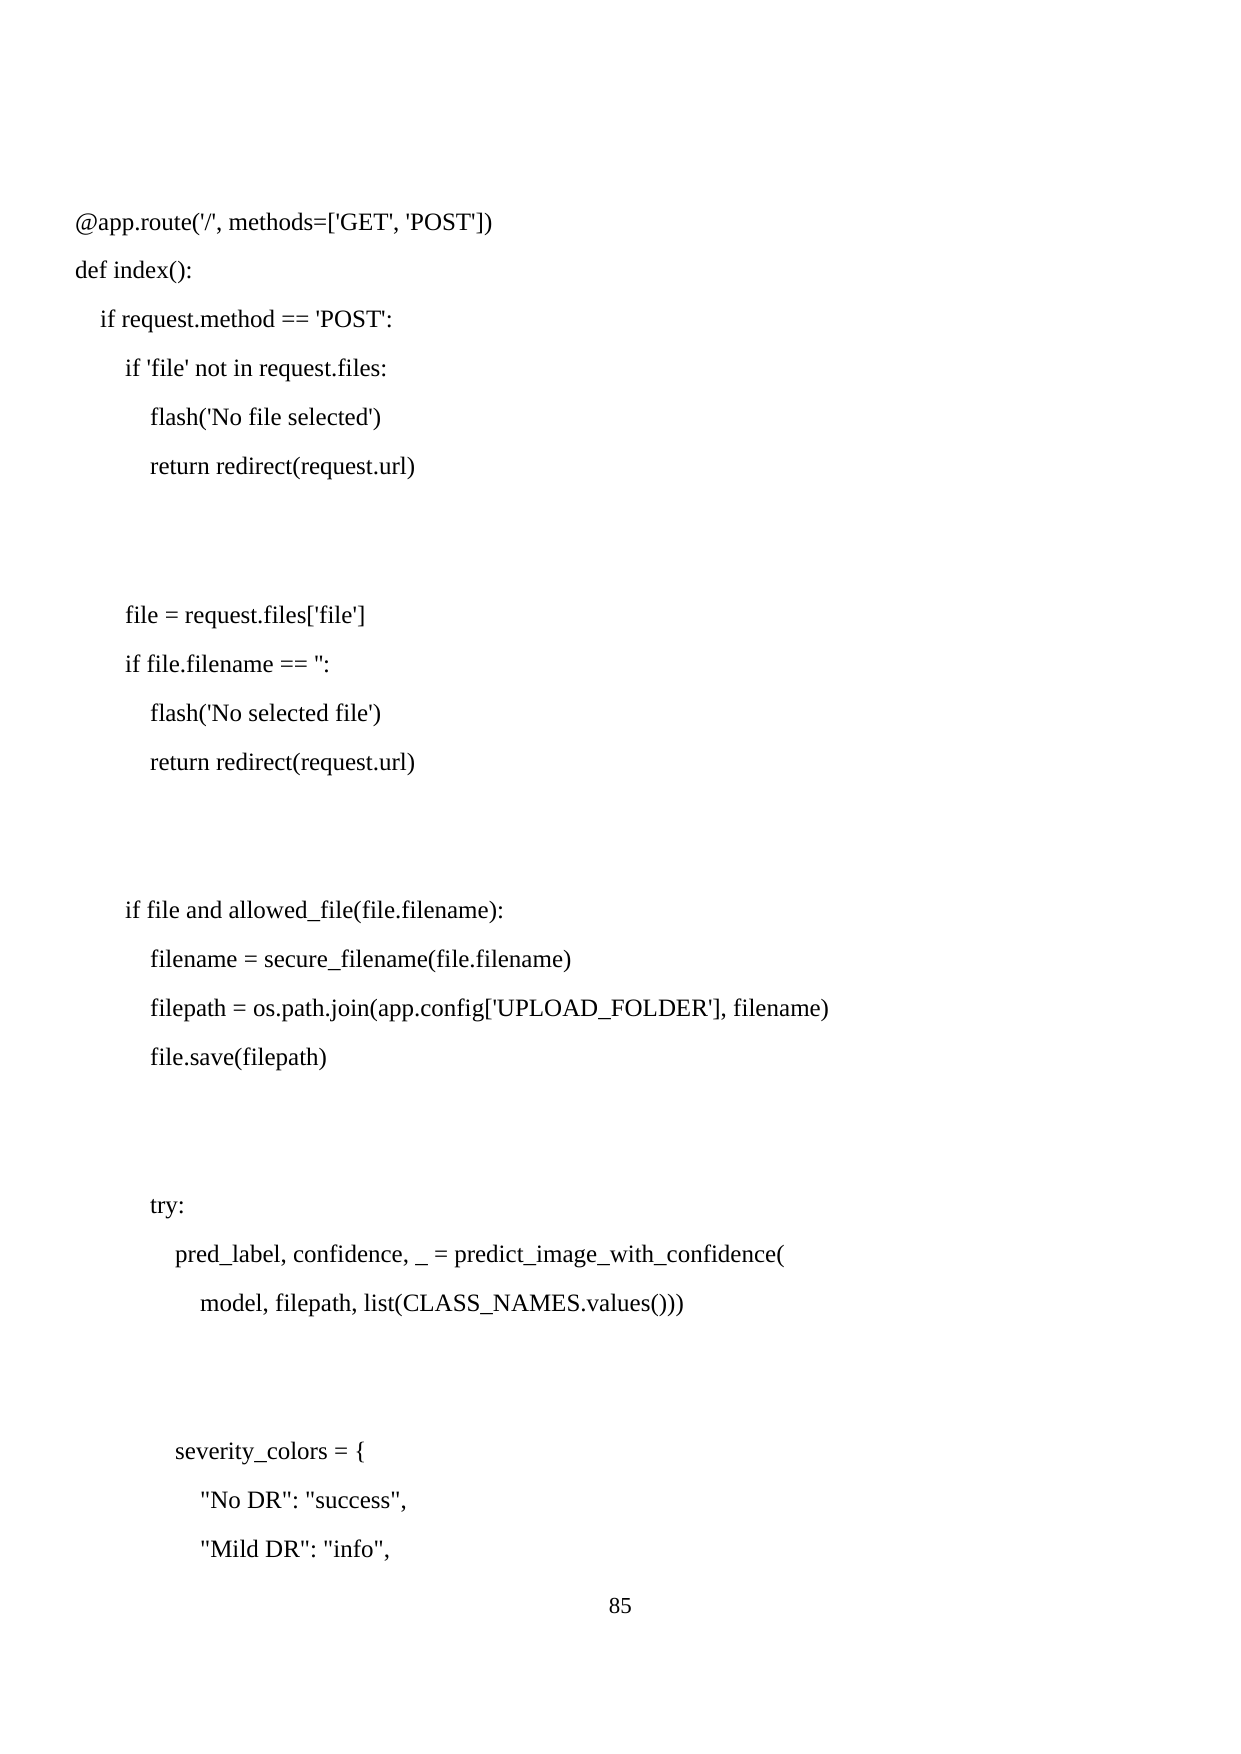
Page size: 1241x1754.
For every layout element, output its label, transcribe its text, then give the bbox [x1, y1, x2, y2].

subtitle @app.route('/', methods=['GET', 'POST']) [75, 207, 1115, 235]
subtitle flash('No file selected') [75, 402, 1115, 431]
subtitle pred_label, confidence, _ = predict_image_with_confidence( [75, 1239, 1115, 1268]
subtitle severity_colors = { [75, 1436, 1115, 1465]
subtitle if file.filename == '': [75, 649, 1115, 677]
subtitle if file and allowed_file(file.filename): [75, 895, 1115, 924]
subtitle model, filepath, list(CLASS_NAMES.values())) [75, 1288, 1115, 1317]
subtitle filepath = os.path.join(app.config['UPLOAD_FOLDER'], filename) [75, 993, 1115, 1022]
subtitle "Mild DR": "info", [75, 1534, 1115, 1563]
subtitle filename = secure_filename(file.filename) [75, 944, 1115, 973]
subtitle try: [75, 1190, 1115, 1219]
subtitle file.save(filepath) [75, 1042, 1115, 1071]
subtitle return redirect(request.url) [75, 451, 1115, 480]
subtitle if request.method == 'POST': [75, 304, 1115, 333]
subtitle "No DR": "success", [75, 1485, 1115, 1514]
subtitle flash('No selected file') [75, 698, 1115, 726]
subtitle file = request.files['file'] [75, 600, 1115, 628]
subtitle return redirect(request.url) [75, 747, 1115, 775]
subtitle def index(): [75, 256, 1115, 284]
subtitle if 'file' not in request.files: [75, 353, 1115, 382]
